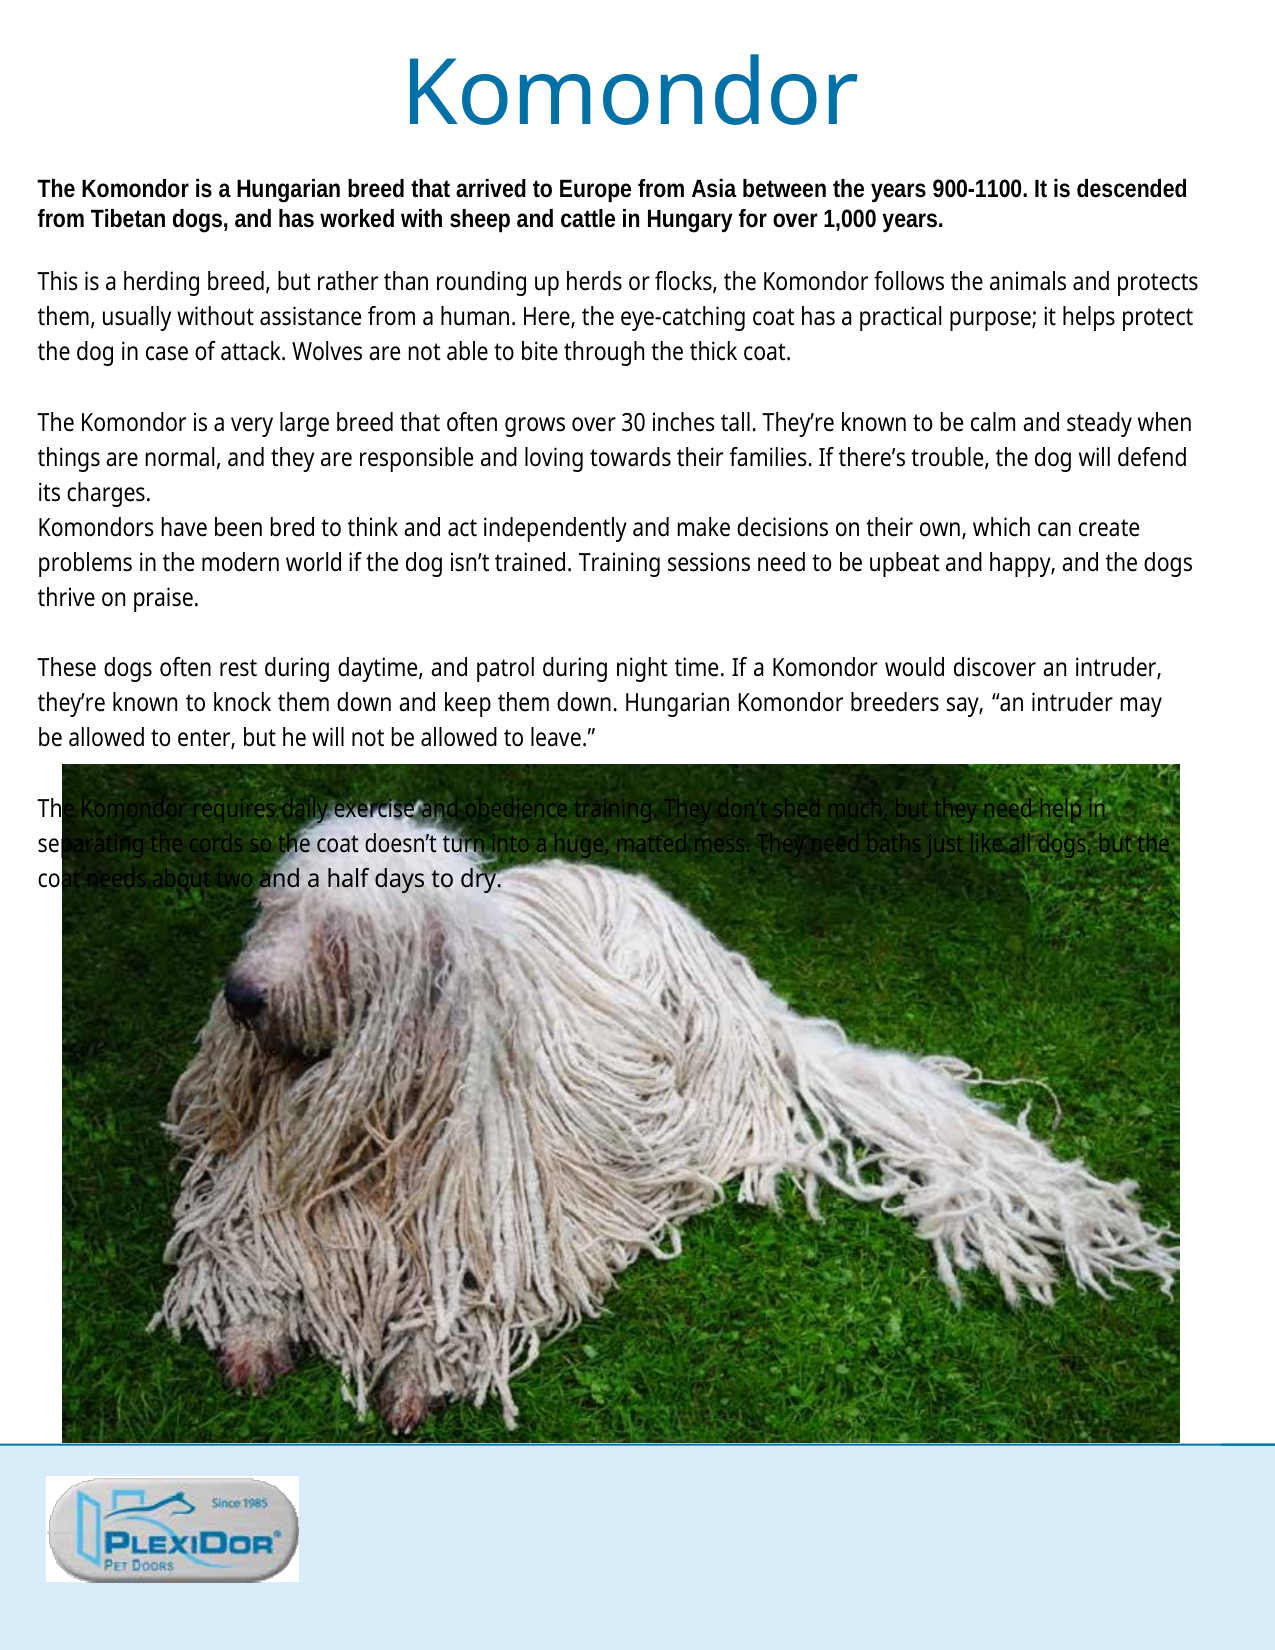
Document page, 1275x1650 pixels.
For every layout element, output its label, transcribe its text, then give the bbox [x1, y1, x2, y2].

text Komondors have been bred to think and act independently and make decisions on their own, which can create problems in the modern world if the dog isn’t trained. Training sessions need to be upbeat and happy, and the dogs thrive on praise. [37, 509, 1229, 614]
text The Komondor requires daily exercise and obedience training. They don’t shed much, but they need help in separating the cords so the coat doesn’t turn into a huge, matted mess. They need baths just like all dogs, but the coat needs about two and a half days to dry. [37, 790, 1211, 894]
text This is a herding breed, but rather than rounding up herds or flocks, the Komondor follows the animals and protects them, usually without assistance from a human. Here, the eye-catching coat has a practical purpose; it helps protect the dog in case of attack. Wolves are not able to bite through the thick coat. [37, 264, 1211, 368]
text The Komondor is a very large breed that often grows over 30 inches tall. They’re known to be calm and steady when things are normal, and they are responsible and loving towards their families. If there’s trouble, the dog will defend its charges. [37, 404, 1211, 508]
text These dogs often rest during daytime, and patrol during night time. If a Komondor would discover an intruder, they’re known to knock them down and keep them down. Hungarian Komondor breeders say, “an intruder may be allowed to enter, but he will not be allowed to leave.” [37, 650, 1162, 754]
text Komondor [139, 26, 1121, 151]
picture [62, 894, 1180, 1443]
picture [62, 764, 1180, 790]
text The Komondor is a Hungarian breed that arrived to Europe from Asia between the years 900-1100. It is descended from Tibetan dogs, and has worked with sheep and cattle in Hungary for over 1,000 years. [37, 174, 1211, 233]
picture [46, 1476, 299, 1583]
